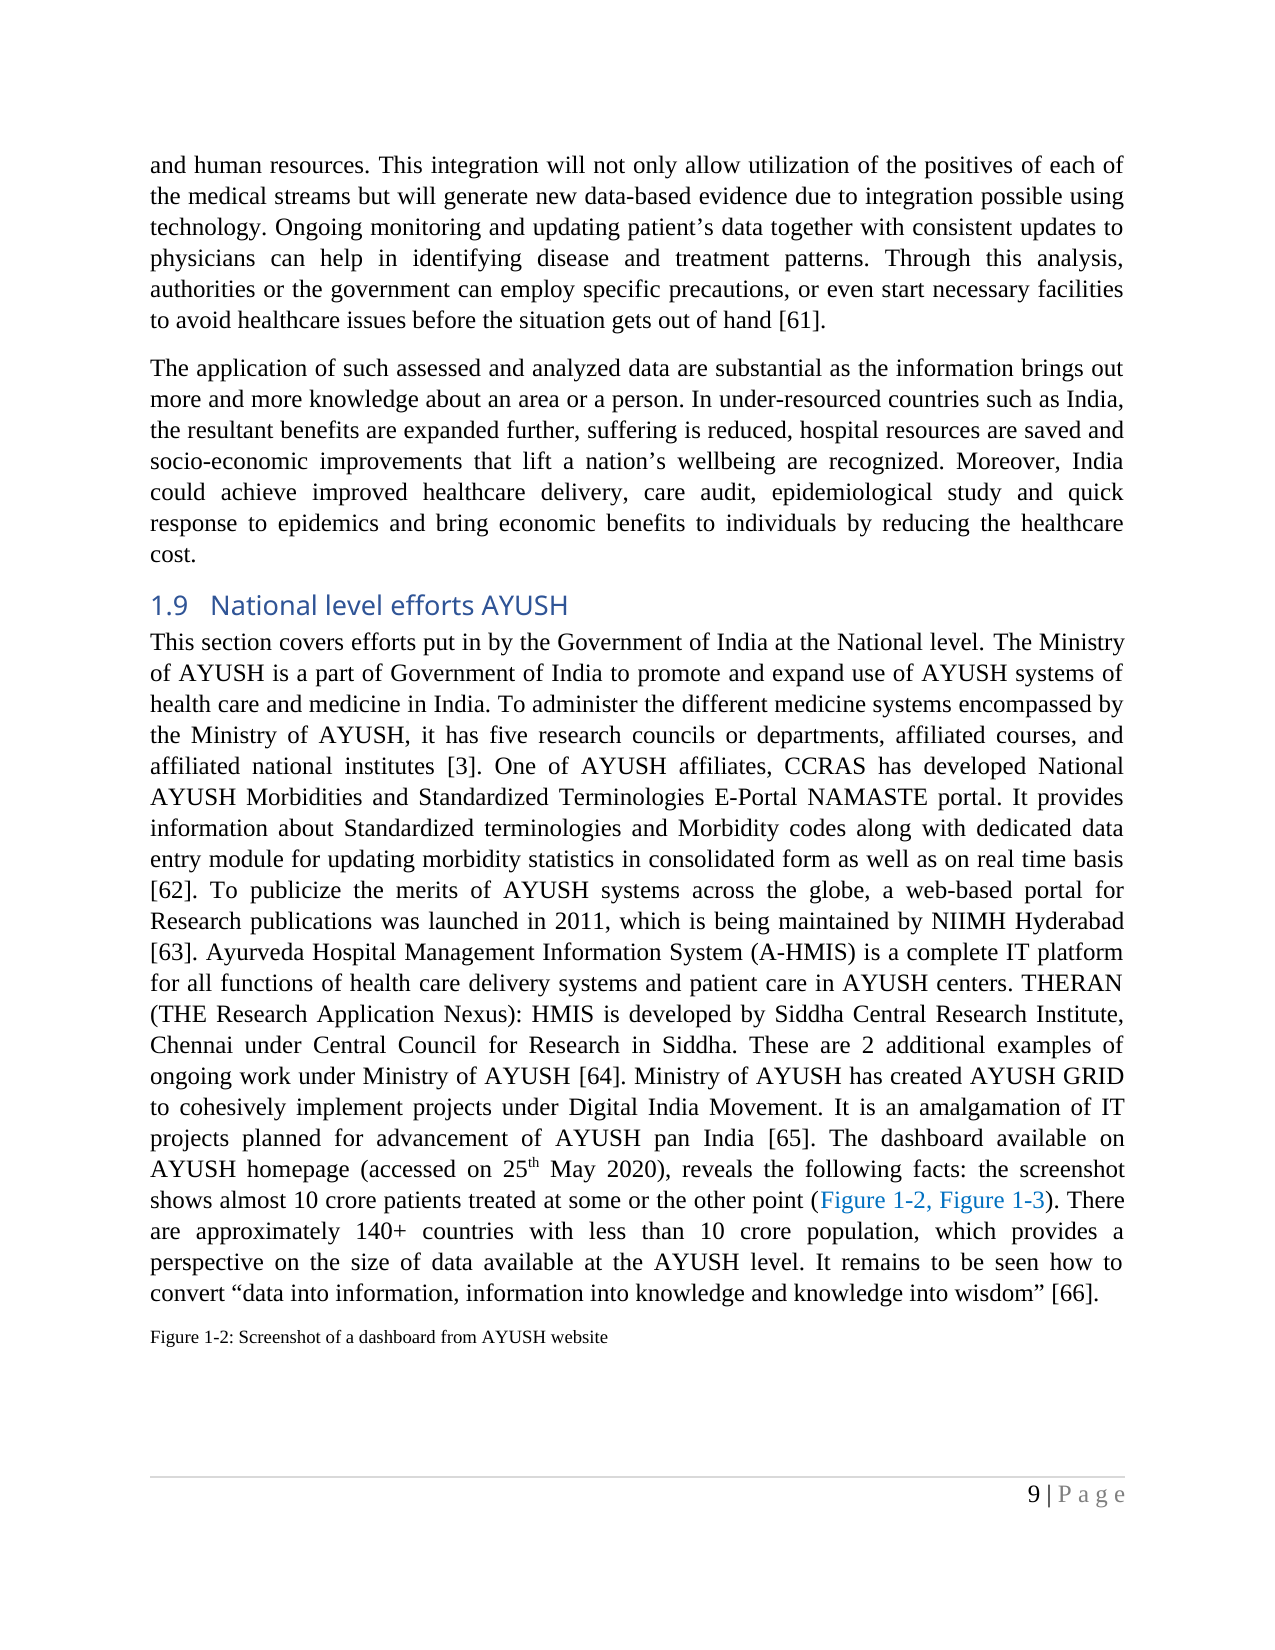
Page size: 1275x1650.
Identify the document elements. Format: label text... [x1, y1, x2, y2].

text This section covers efforts put in by the Government of India at the National level. The Ministry of AYUSH is a part of Government of India to promote and expand use of AYUSH systems of health care and medicine in India. To administer the different medicine systems encompassed by the Ministry of AYUSH, it has five research councils or departments, affiliated courses, and affiliated national institutes. One of AYUSH affiliates, CCRAS has developed National AYUSH Morbidities and Standardized Terminologies E-Portal NAMASTE portal. It provides information about Standardized terminologies and Morbidity codes along with dedicated data entry module for updating morbidity statistics in consolidated form as well as on real time basis. To publicize the merits of AYUSH systems across the globe, a web-based portal for Research publications was launched in 2011, which is being maintained by NIIMH Hyderabad. Ayurveda Hospital Management Information System (A-HMIS) is a complete IT platform for all functions of health care delivery systems and patient care in AYUSH centers. THERAN (THE Research Application Nexus): HMIS is developed by Siddha Central Research Institute, Chennai under Central Council for Research in Siddha. These are 2 additional examples of ongoing work under Ministry of AYUSH . Ministry of AYUSH has created AYUSH GRID to cohesively implement projects under Digital India Movement. It is an amalgamation of IT projects planned for advancement of AYUSH pan India. The dashboard available on AYUSH homepage (accessed on 25th May 2020), reveals the following facts: the screenshot shows almost 10 crore patients treated at some or the other point (Figure 1-2, Figure 1-3). There are approximately 140+ countries with less than 10 crore population, which provides a perspective on the size of data available at the AYUSH level. It remains to be seen how to convert “data into information, information into knowledge and knowledge into wisdom”. [150, 627, 1125, 1307]
text Figure 1-2: Screenshot of a dashboard from AYUSH website [150, 1326, 1125, 1348]
subtitle National level efforts AYUSH [150, 587, 1125, 624]
